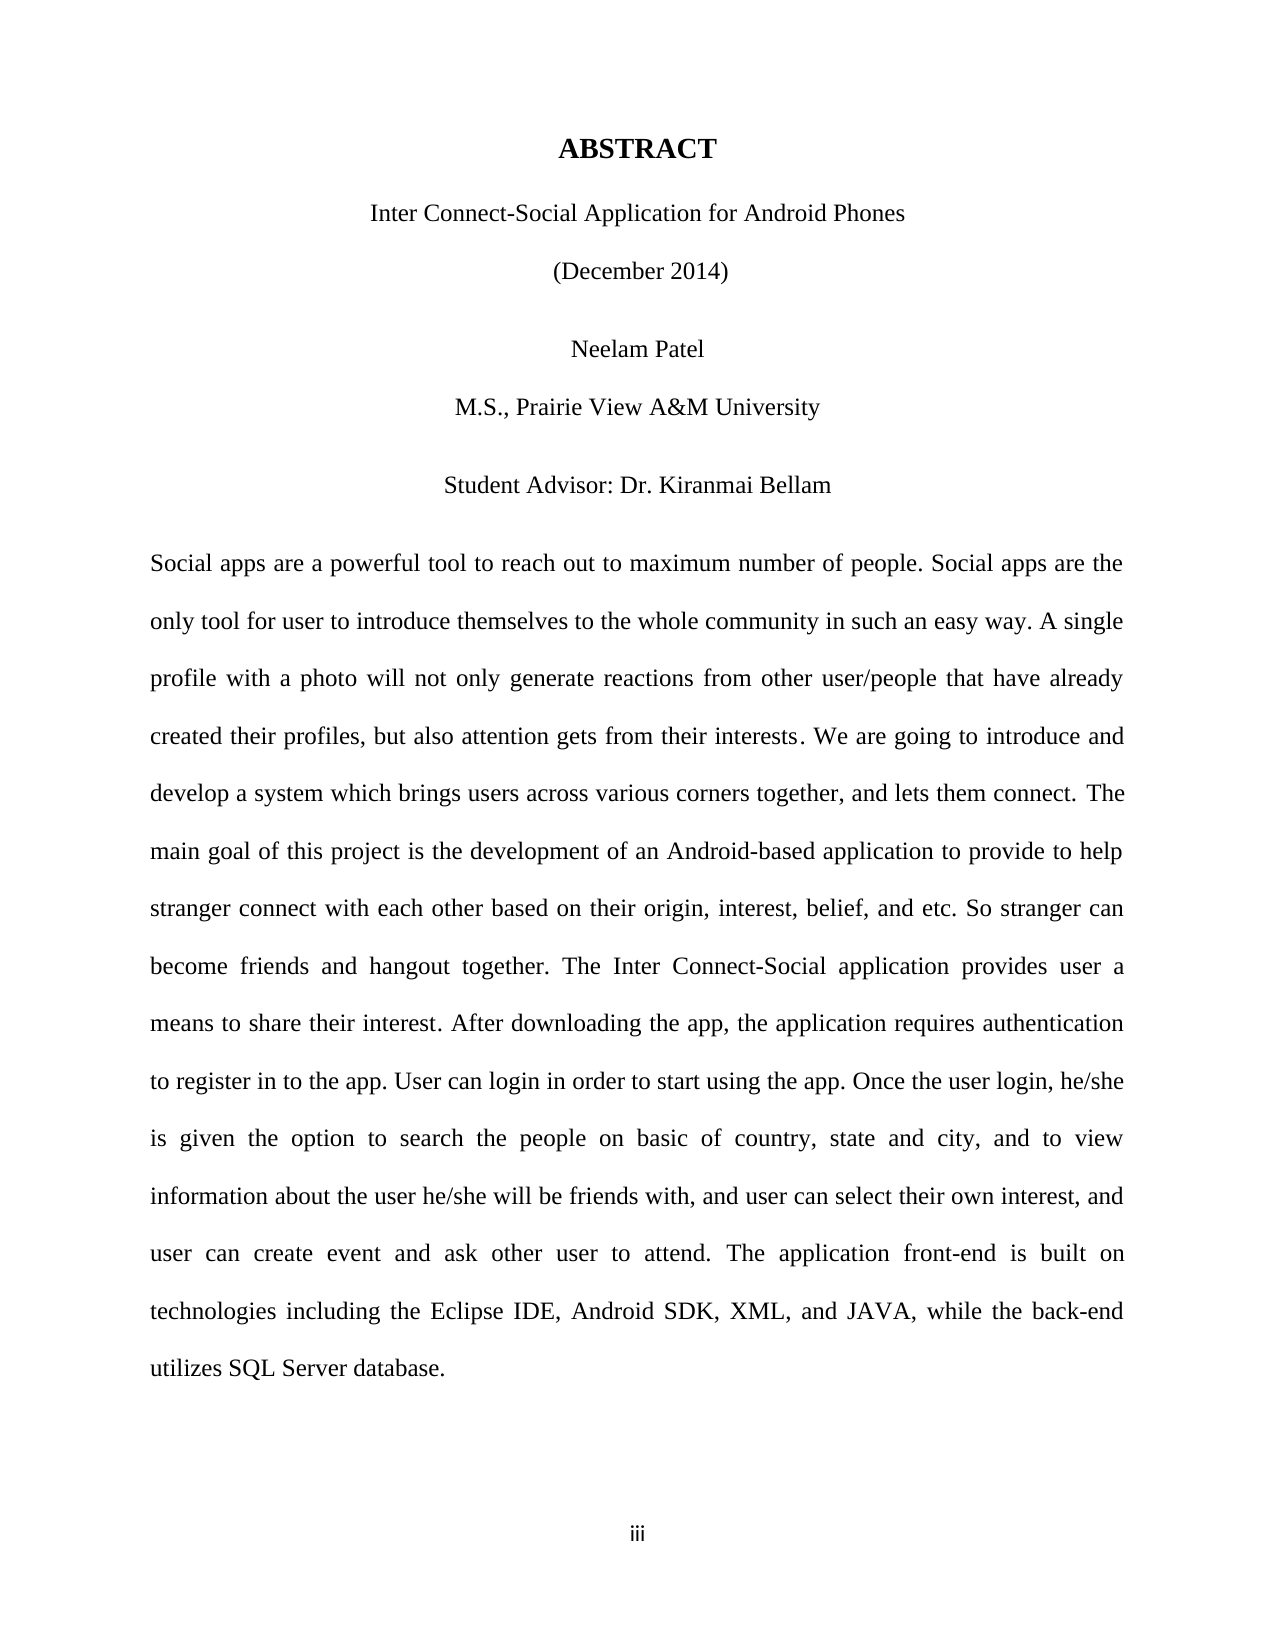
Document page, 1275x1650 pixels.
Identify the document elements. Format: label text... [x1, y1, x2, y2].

text Social apps are a powerful tool to reach out to maximum number of people. Social apps are the only tool for user to introduce themselves to the whole community in such an easy way. A single profile with a photo will not only generate reactions from other user/people that have already created their profiles, but also attention gets from their interests. We are going to introduce and develop a system which brings users across various corners together, and lets them connect. The main goal of this project is the development of an Android-based application to provide to help stranger connect with each other based on their origin, interest, belief, and etc. So stranger can become friends and hangout together. The Inter Connect-Social application provides user a means to share their interest. After downloading the app, the application requires authentication to register in to the app. User can login in order to start using the app. Once the user login, he/she is given the option to search the people on basic of country, state and city, and to view information about the user he/she will be friends with, and user can select their own interest, and user can create event and ask other user to attend. The application front-end is built on technologies including the Eclipse IDE, Android SDK, XML, and JAVA, while the back-end utilizes SQL Server database. [150, 548, 1125, 1382]
text (December 2014) [150, 256, 1125, 284]
text ABSTRACT [150, 131, 1125, 165]
text Student Advisor: Dr. Kiranmai Bellam [150, 470, 1125, 499]
text M.S., Prairie View A&M University [150, 392, 1125, 420]
text Inter Connect-Social Application for Android Phones [150, 198, 1125, 227]
text Neelam Patel [150, 334, 1125, 363]
